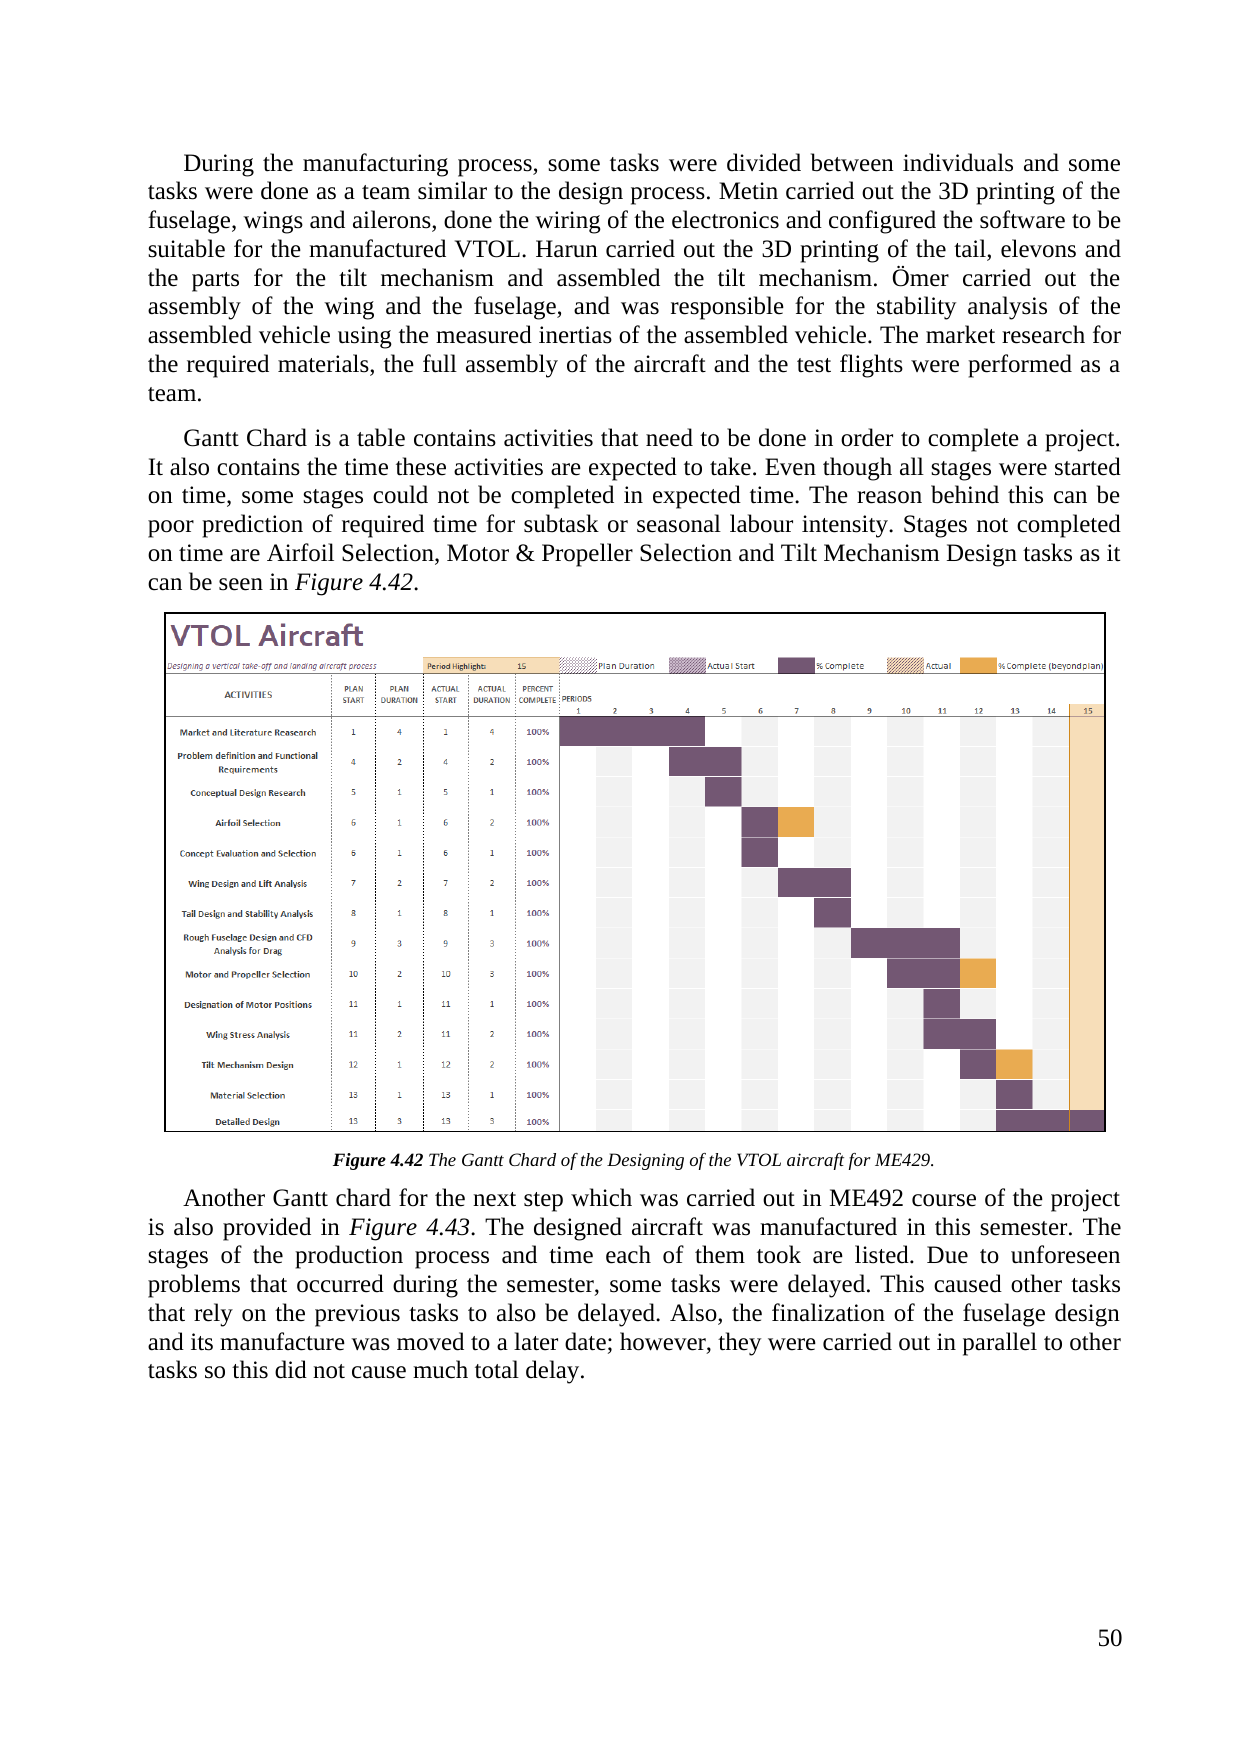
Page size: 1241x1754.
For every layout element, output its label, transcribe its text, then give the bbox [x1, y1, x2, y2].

picture [166, 614, 1104, 1131]
text During the manufacturing process, some tasks were divided between individuals and some tasks were done as a team similar to the design process. Metin carried out the 3D printing of the fuselage, wings and ailerons, done the wiring of the electronics and configured the software to be suitable for the manufactured VTOL. Harun carried out the 3D printing of the tail, elevons and the parts for the tilt mechanism and assembled the tilt mechanism. Ömer carried out the assembly of the wing and the fuselage, and was responsible for the stability analysis of the assembled vehicle using the measured inertias of the assembled vehicle. The market research for the required materials, the full assembly of the aircraft and the test flights were performed as a team. [148, 148, 1122, 406]
